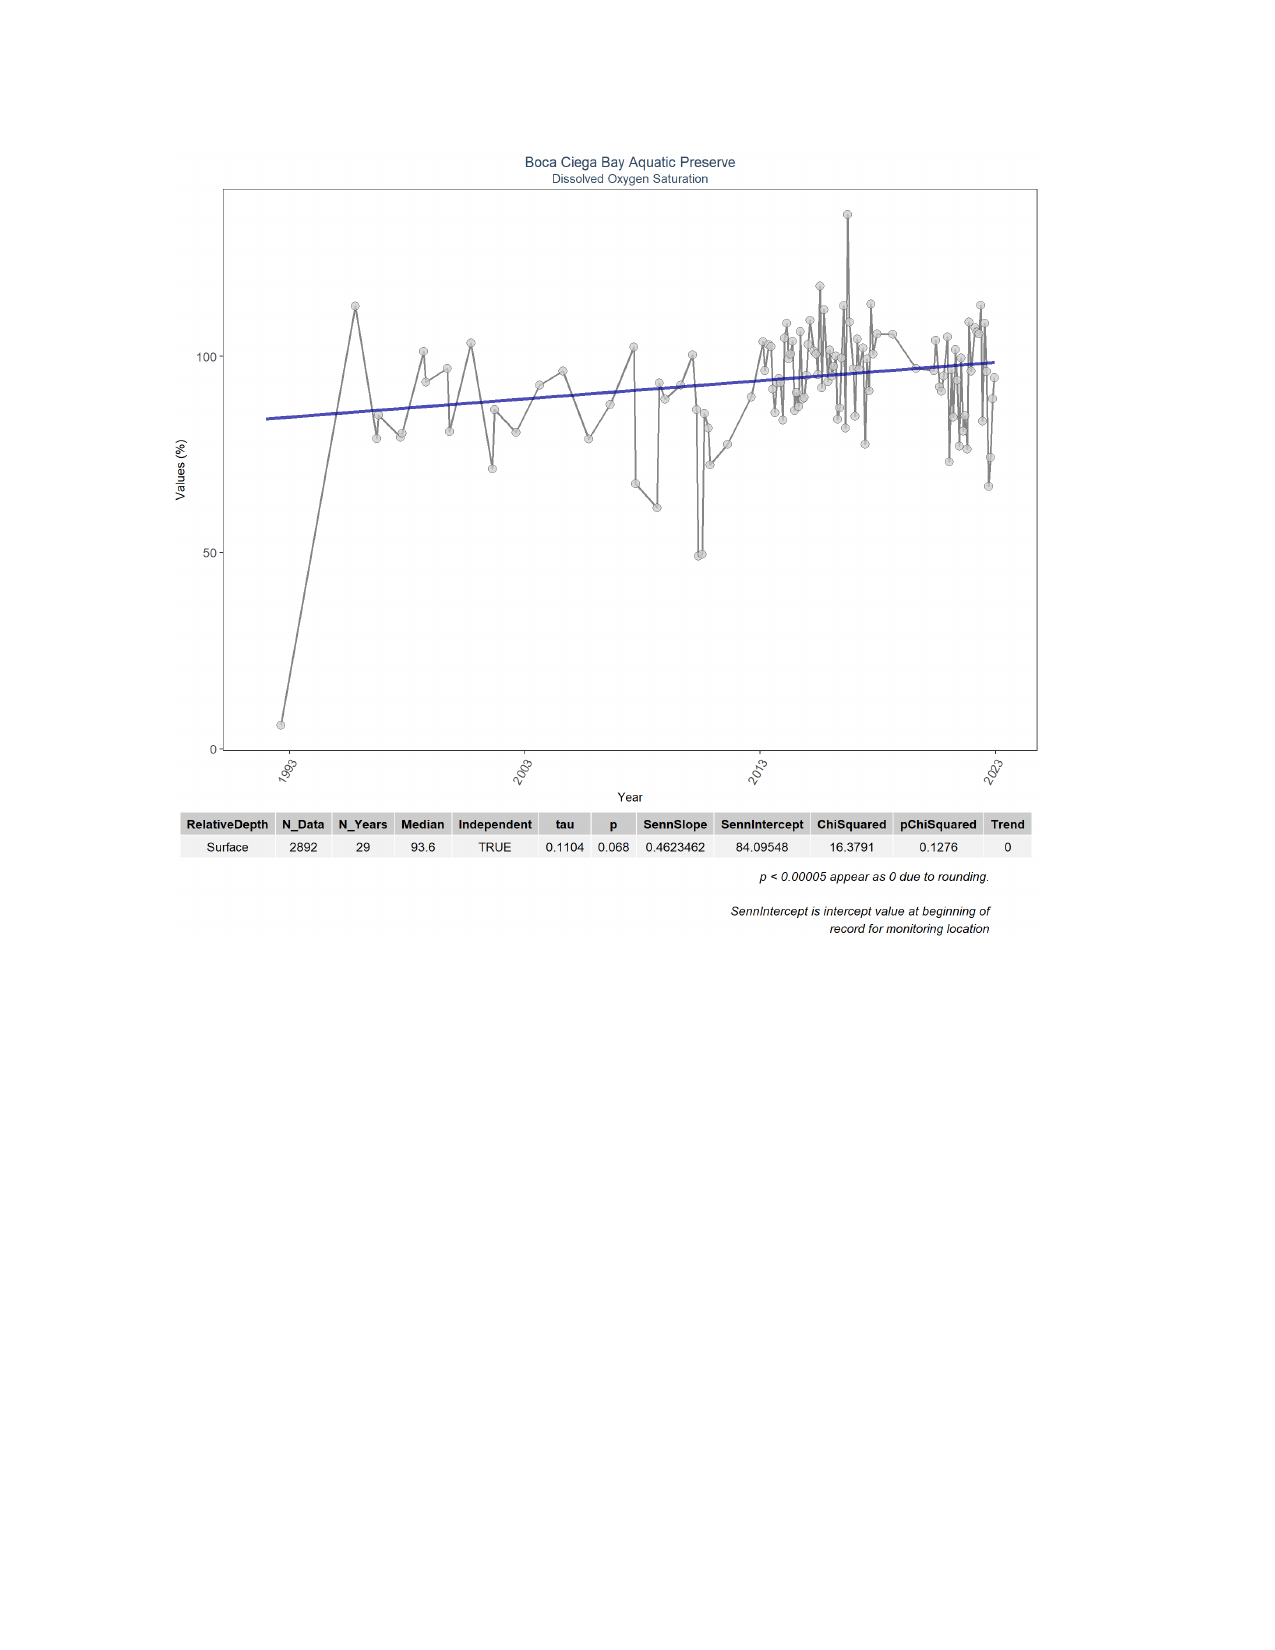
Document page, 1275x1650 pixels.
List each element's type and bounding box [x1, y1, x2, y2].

picture [168, 150, 1044, 938]
